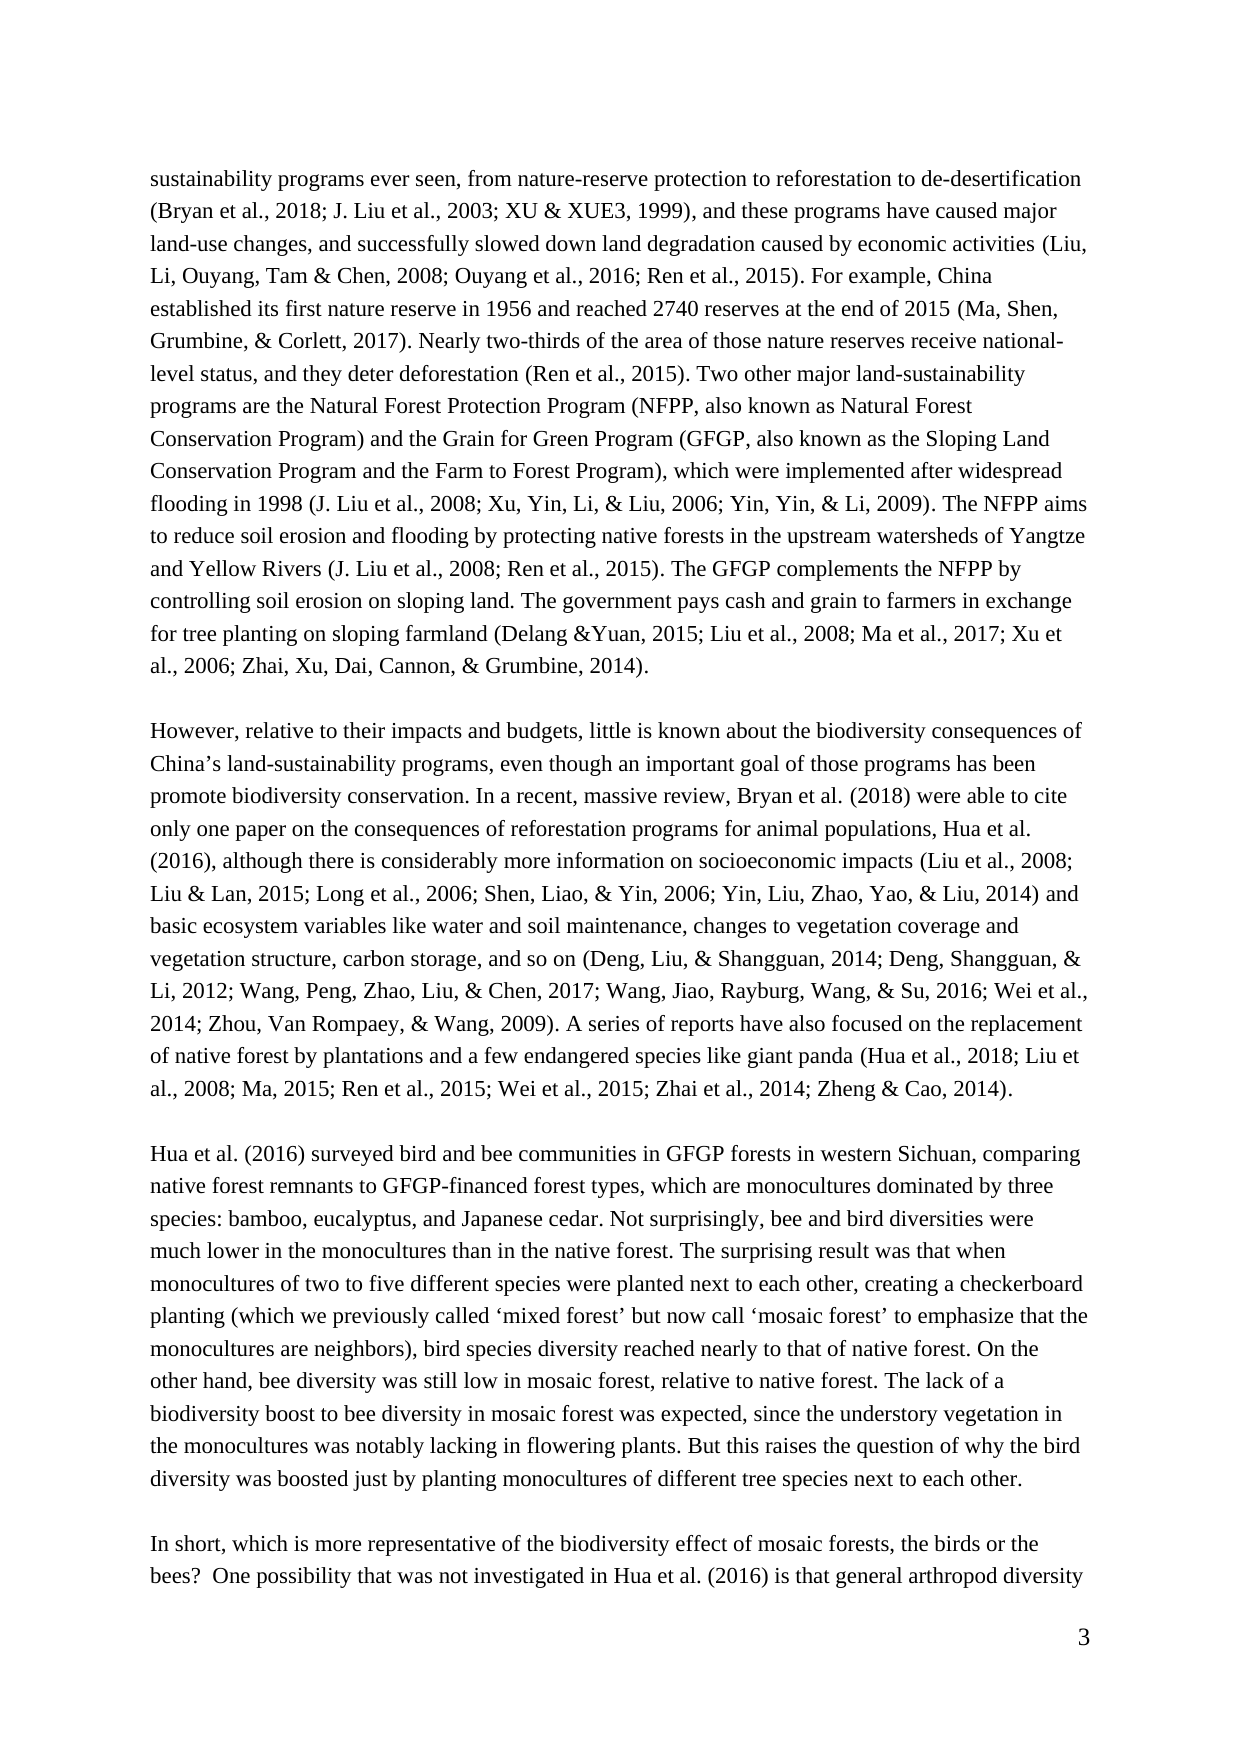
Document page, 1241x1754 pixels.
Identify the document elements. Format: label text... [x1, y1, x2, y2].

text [150, 1527, 1090, 1592]
text Hua et al. (2016) surveyed bird and bee communities in GFGP forests in western Sichuan, comparing native forest remnants to GFGP-financed forest types, which are monocultures dominated by three species: bamboo, eucalyptus, and Japanese cedar. Not surprisingly, bee and bird diversities were much lower in the monocultures than in the native forest. The surprising result was that when monocultures of two to five different species were planted next to each other, creating a checkerboard planting (which we previously called ‘mixed forest’ but now call ‘mosaic forest’ to emphasize that the monocultures are neighbors), bird species diversity reached nearly to that of native forest. On the other hand, bee diversity was still low in mosaic forest, relative to native forest. The lack of a biodiversity boost to bee diversity in mosaic forest was expected, since the understory vegetation in the monocultures was notably lacking in flowering plants. But this raises the question of why the bird diversity was boosted just by planting monocultures of different tree species next to each other. [150, 1137, 1090, 1494]
text However, relative to their impacts and budgets, little is known about the biodiversity consequences of China’s land-sustainability programs, even though an important goal of those programs has been promote biodiversity conservation. In a recent, massive review, Bryan et al. (2018) were able to cite only one paper on the consequences of reforestation programs for animal populations, Hua et al. (2016), although there is considerably more information on socioeconomic impacts (Liu et al., 2008; Liu & Lan, 2015; Long et al., 2006; Shen, Liao, & Yin, 2006; Yin, Liu, Zhao, Yao, & Liu, 2014) and basic ecosystem variables like water and soil maintenance, changes to vegetation coverage and vegetation structure, carbon storage, and so on (Deng, Liu, & Shangguan, 2014; Deng, Shangguan, & Li, 2012; Wang, Peng, Zhao, Liu, & Chen, 2017; Wang, Jiao, Rayburg, Wang, & Su, 2016; Wei et al., 2014; Zhou, Van Rompaey, & Wang, 2009). A series of reports have also focused on the replacement of native forest by plantations and a few endangered species like giant panda (Hua et al., 2018; Liu et al., 2008; Ma, 2015; Ren et al., 2015; Wei et al., 2015; Zhai et al., 2014; Zheng & Cao, 2014). [150, 714, 1090, 1104]
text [150, 162, 1090, 682]
